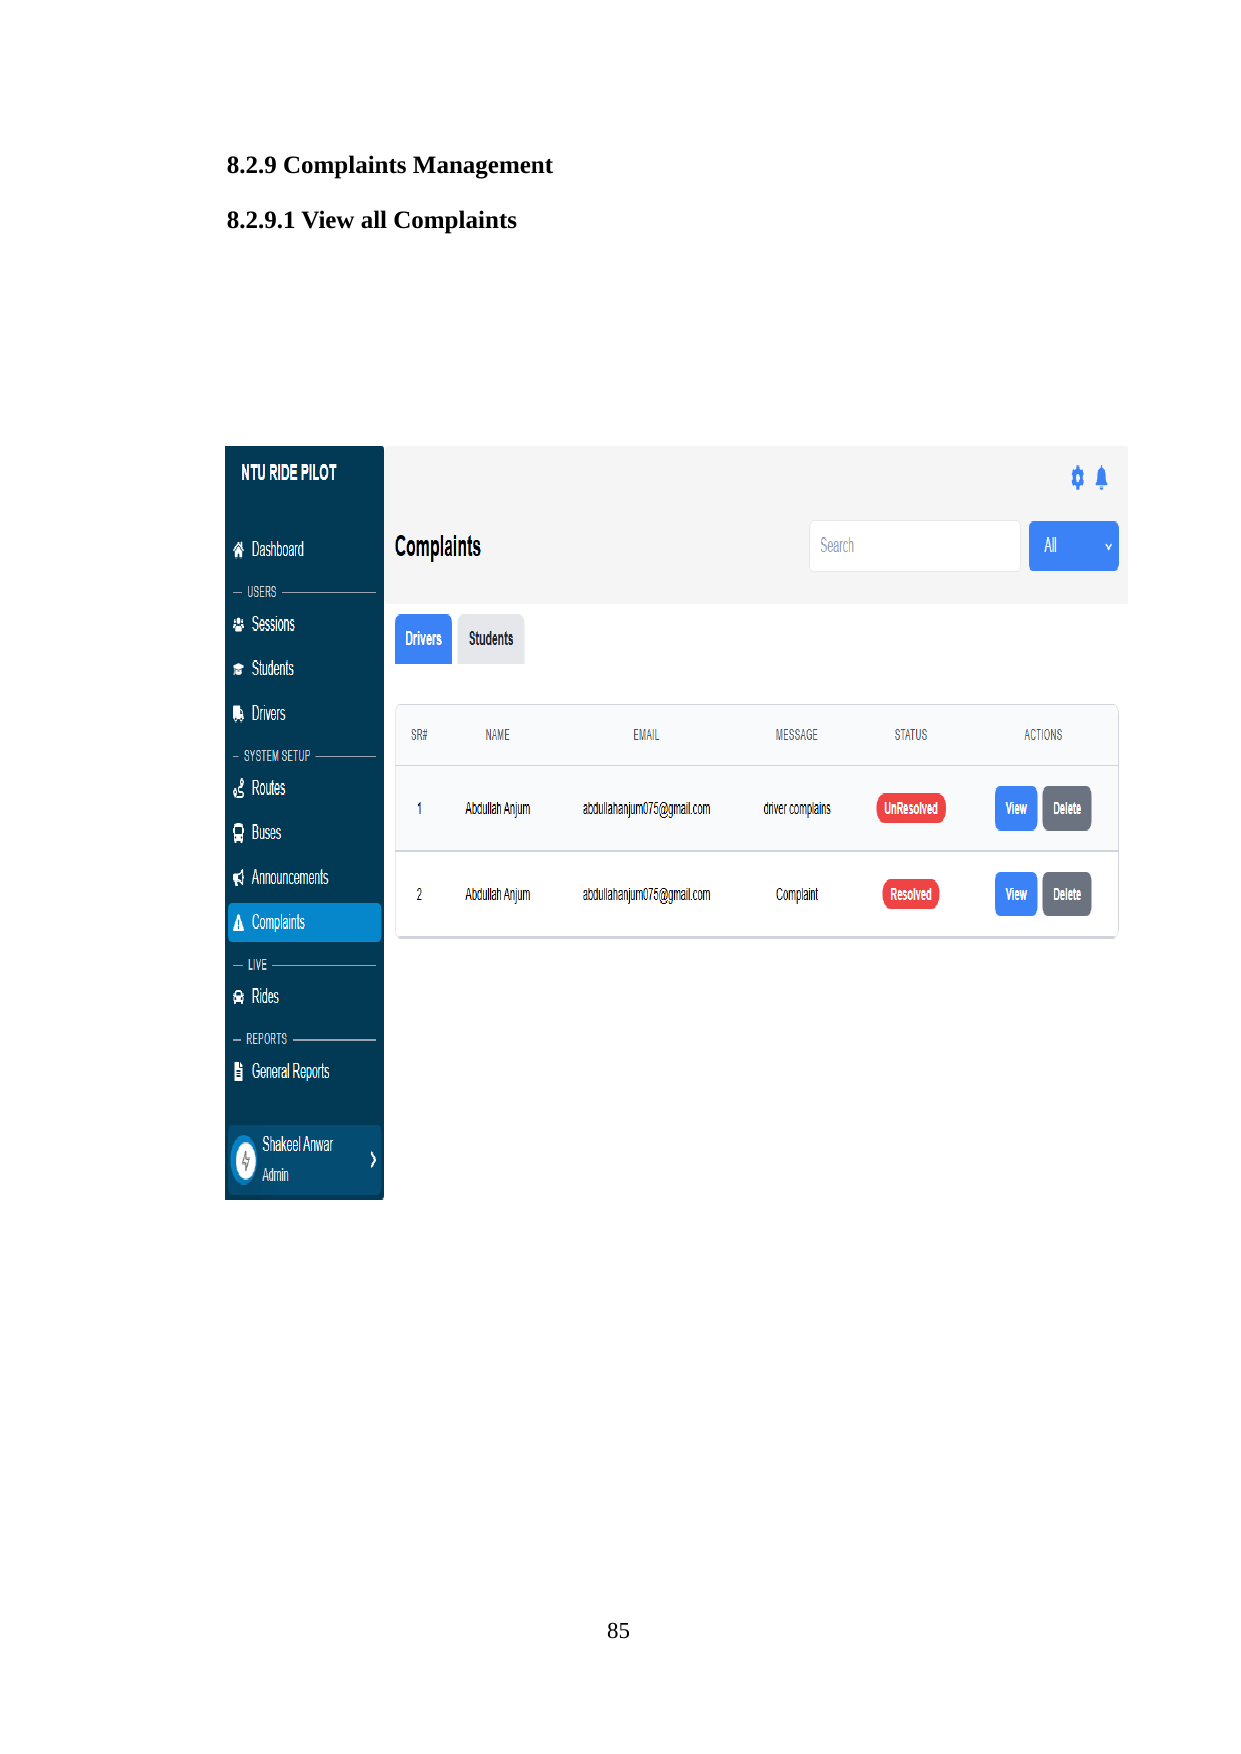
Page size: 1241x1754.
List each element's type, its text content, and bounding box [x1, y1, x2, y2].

picture [235, 835, 242, 842]
picture [234, 625, 243, 631]
picture [280, 1137, 285, 1150]
picture [229, 904, 381, 941]
picture [234, 664, 243, 674]
picture [264, 993, 269, 1002]
picture [271, 465, 287, 479]
picture [288, 465, 297, 479]
subtitle 8.2.9.1 View all Complaints [227, 206, 1090, 234]
picture [234, 542, 243, 558]
picture [235, 1063, 242, 1080]
picture [234, 706, 243, 718]
picture [256, 1182, 260, 1194]
picture [232, 1140, 257, 1179]
picture [253, 781, 257, 794]
subtitle 8.2.9 Complaints Management [227, 150, 1090, 179]
picture [284, 1064, 289, 1077]
picture [229, 1126, 275, 1194]
picture [330, 465, 336, 479]
picture [251, 465, 260, 479]
picture [284, 663, 289, 673]
picture [302, 465, 311, 479]
picture [234, 874, 243, 885]
picture [234, 993, 243, 1001]
picture [270, 661, 275, 674]
picture [382, 446, 1129, 1200]
picture [243, 465, 248, 479]
picture [314, 465, 318, 479]
